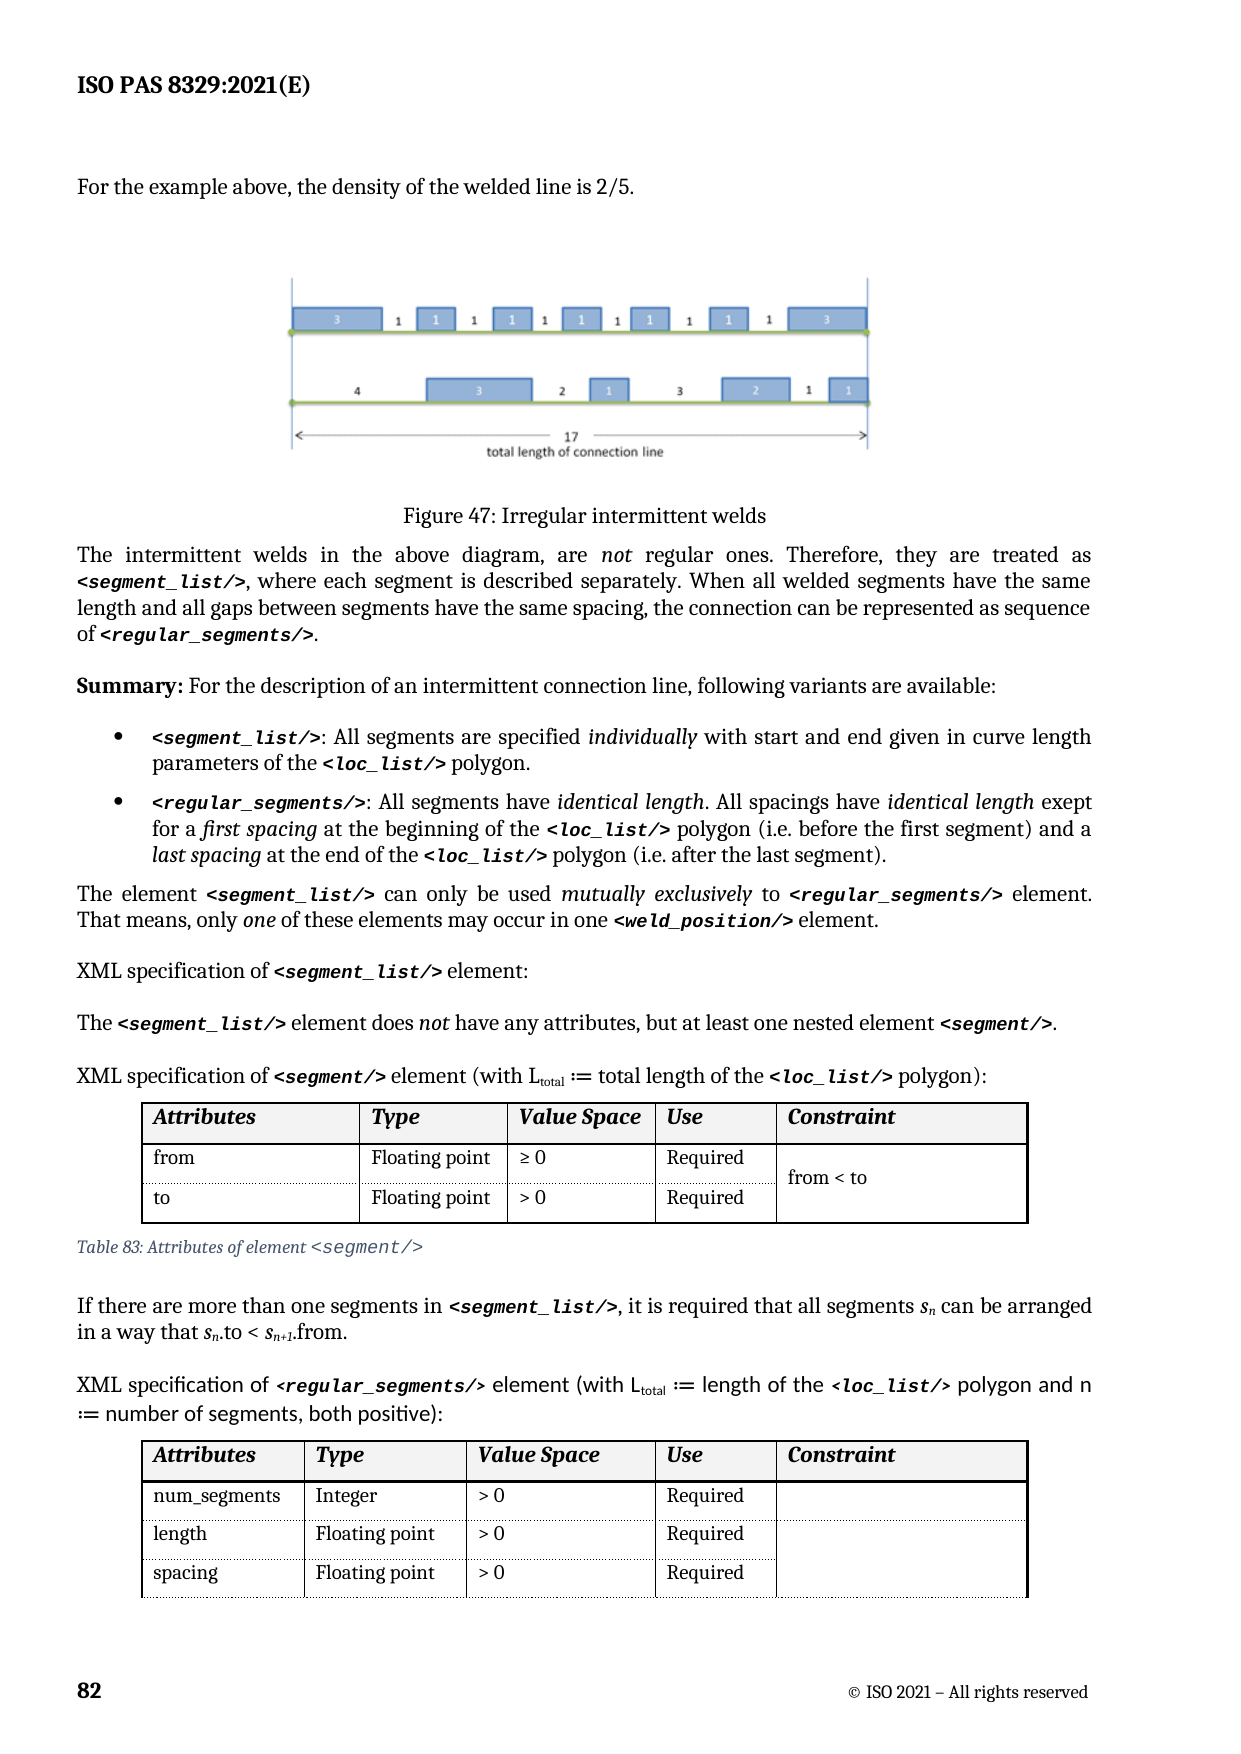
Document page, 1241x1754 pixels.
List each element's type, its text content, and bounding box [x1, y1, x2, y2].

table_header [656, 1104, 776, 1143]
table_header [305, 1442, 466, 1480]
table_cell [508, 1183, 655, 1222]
text XML specification of <regular_segments/> element (with Ltotal ≔ length of the <loc_list/> polygon and n ≔ number of segments, both positive): [77, 1370, 1092, 1427]
list <regular_segments/>: All segments have identical length. All spacings have identical length exept for a first spacing at the beginning of the <loc_list/> polygon (i.e. before the first segment) and a last spacing at the end of the <loc_list/> polygon (i.e. after the last segment). [114, 789, 1092, 868]
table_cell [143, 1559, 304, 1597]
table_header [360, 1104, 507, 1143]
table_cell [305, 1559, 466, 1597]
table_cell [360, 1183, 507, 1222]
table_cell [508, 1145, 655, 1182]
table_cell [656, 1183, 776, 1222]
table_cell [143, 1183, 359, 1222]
picture [242, 251, 927, 491]
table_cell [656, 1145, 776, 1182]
text Summary: For the description of an intermittent connection line, following variants are available: [77, 672, 1092, 699]
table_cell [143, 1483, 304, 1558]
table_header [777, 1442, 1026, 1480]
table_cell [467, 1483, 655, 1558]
text The element <segment_list/> can only be used mutually exclusively to <regular_segments/> element. That means, only one of these elements may occur in one <weld_position/> element. [77, 881, 1092, 933]
text XML specification of <segment_list/> element: [77, 958, 1092, 984]
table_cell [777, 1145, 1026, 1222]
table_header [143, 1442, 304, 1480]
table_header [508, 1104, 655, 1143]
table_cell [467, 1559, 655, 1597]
text The <segment_list/> element does not have any attributes, but at least one nested element <segment/>. [77, 1009, 1092, 1036]
text XML specification of <segment/> element (with Ltotal ≔ total length of the <loc_list/> polygon): [77, 1061, 1092, 1089]
text If there are more than one segments in <segment_list/>, it is required that all segments sn can be arranged in a way that sn.to < sn+1.from. [77, 1292, 1092, 1345]
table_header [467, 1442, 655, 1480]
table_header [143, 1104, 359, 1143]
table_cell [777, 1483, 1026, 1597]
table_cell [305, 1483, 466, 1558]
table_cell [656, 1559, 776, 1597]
text Figure 47: Irregular intermittent welds [77, 503, 1092, 529]
text Table 83: Attributes of element <segment/> [77, 1237, 1092, 1259]
list <segment_list/>: All segments are specified individually with start and end given in curve length parameters of the <loc_list/> polygon. [114, 724, 1092, 776]
text For the example above, the density of the welded line is 2/5. [77, 174, 1092, 200]
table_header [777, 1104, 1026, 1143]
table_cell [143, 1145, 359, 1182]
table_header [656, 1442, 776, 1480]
text The intermittent welds in the above diagram, are not regular ones. Therefore, they are treated as <segment_list/>, where each segment is described separately. When all welded segments have the same length and all gaps between segments have the same spacing, the connection can be represented as sequence of <regular_segments/>. [77, 542, 1092, 647]
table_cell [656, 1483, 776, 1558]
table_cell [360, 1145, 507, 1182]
